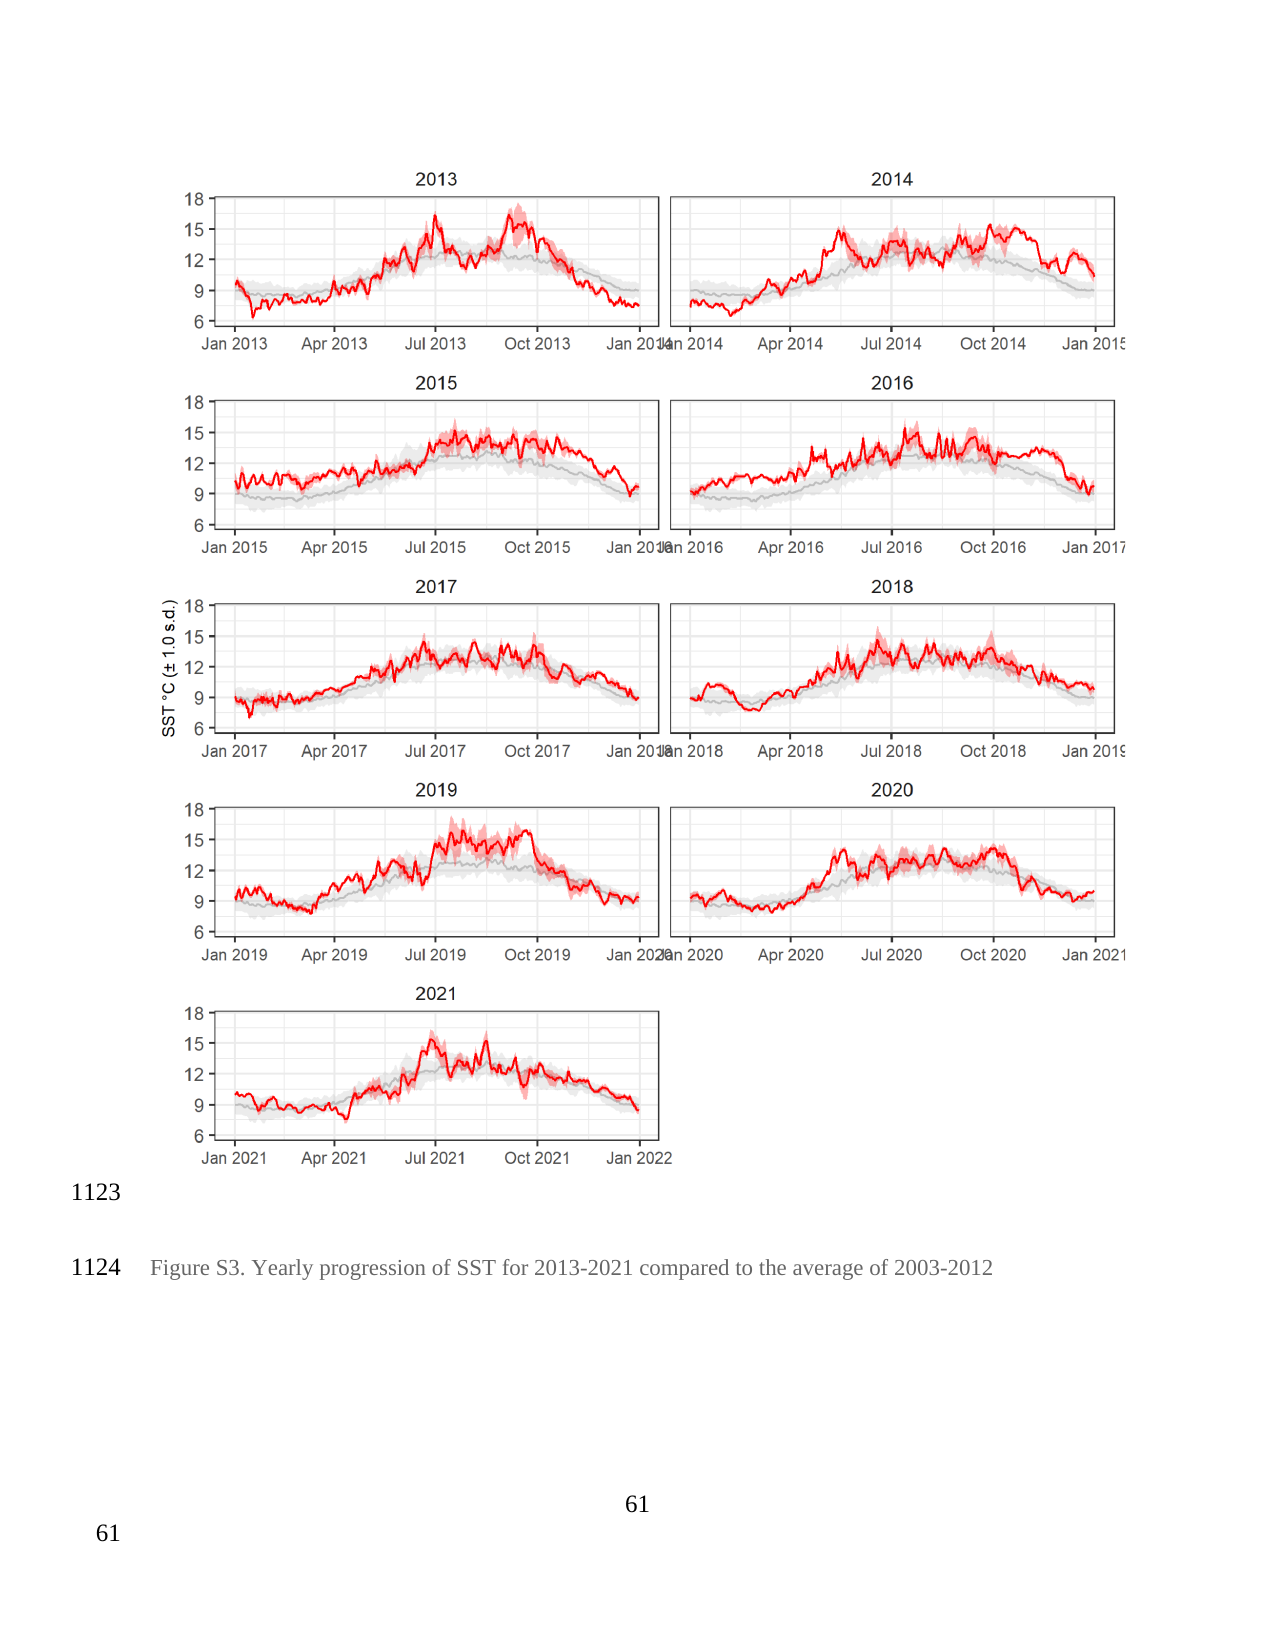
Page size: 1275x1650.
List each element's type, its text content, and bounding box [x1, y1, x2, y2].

subtitle Figure S3. Yearly progression of SST for 2013-2021 compared to the average of 2003-2012 [150, 1254, 1050, 1280]
picture [150, 150, 1125, 1200]
